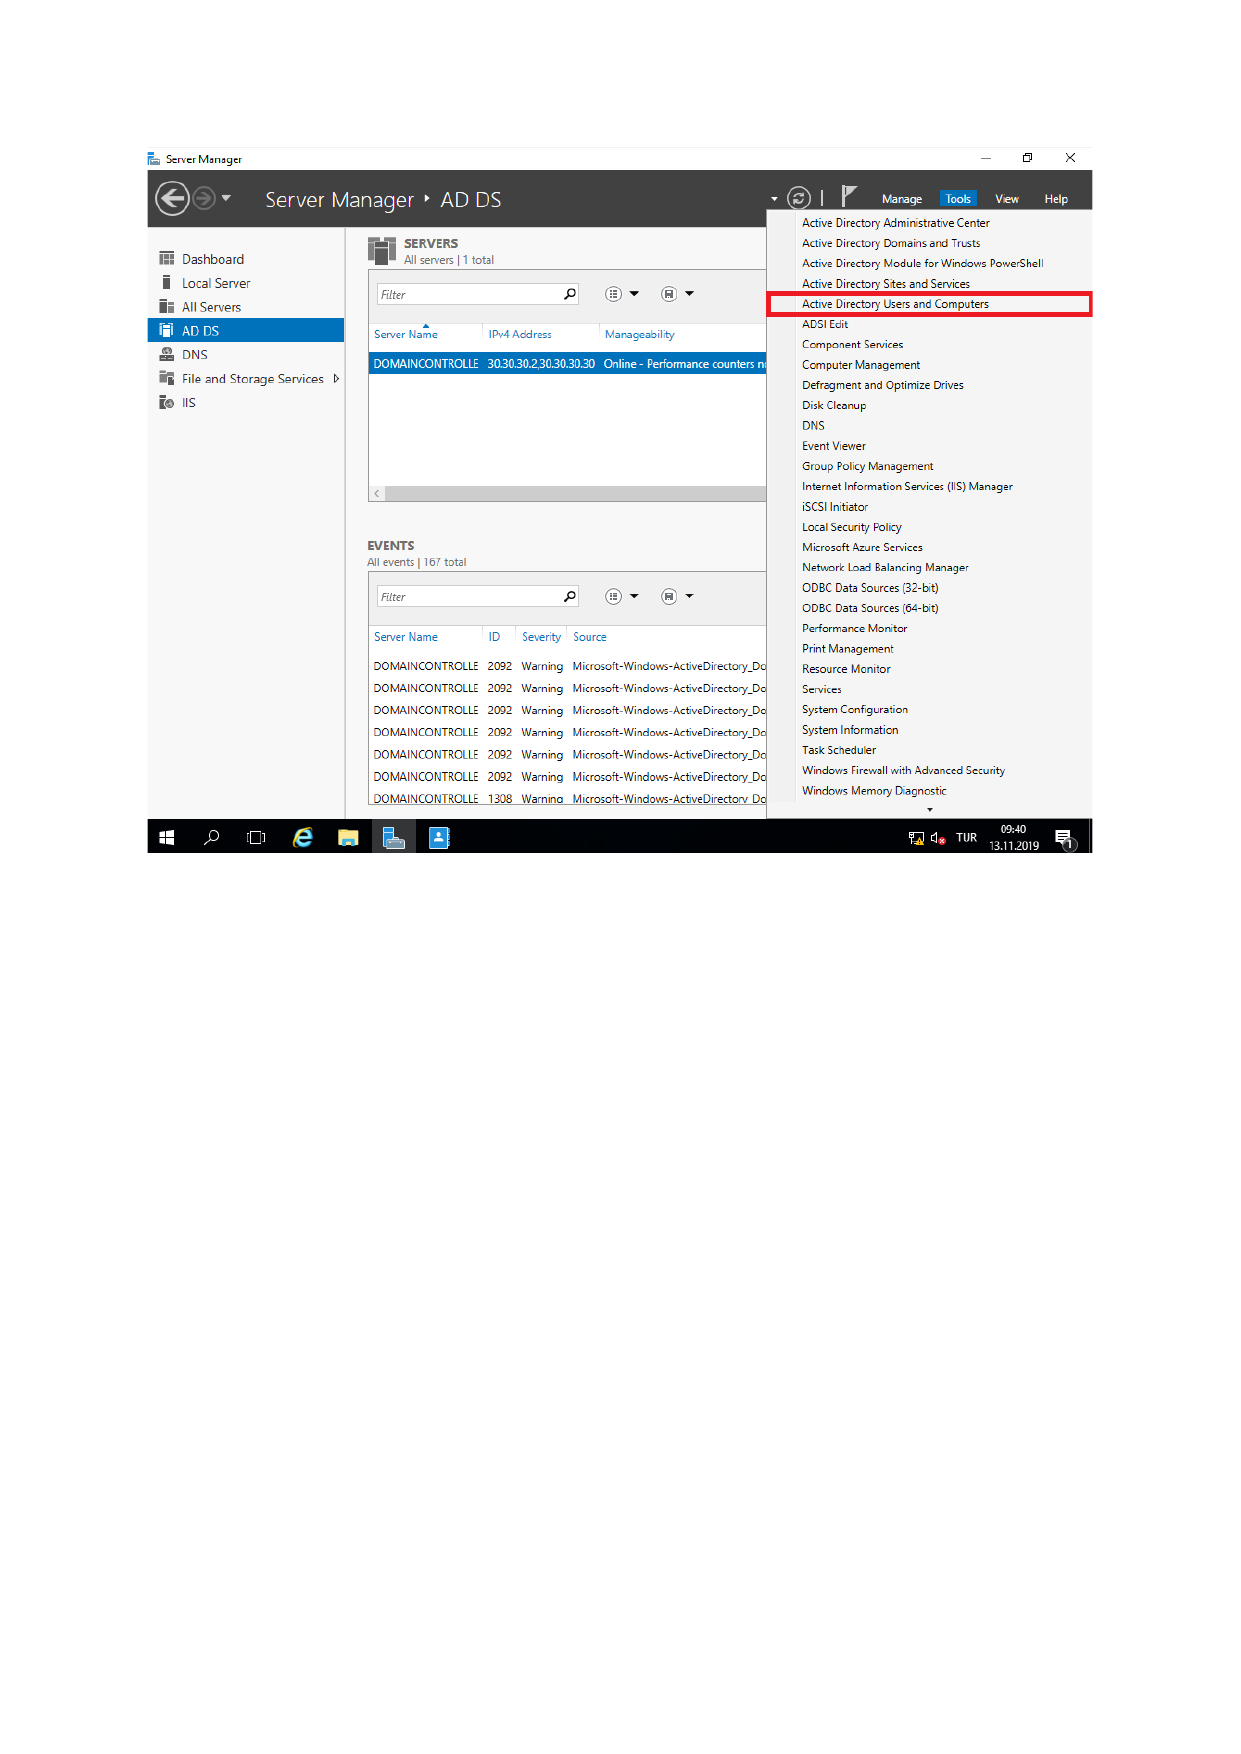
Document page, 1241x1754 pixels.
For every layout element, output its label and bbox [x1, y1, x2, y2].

picture [147, 147, 1093, 853]
